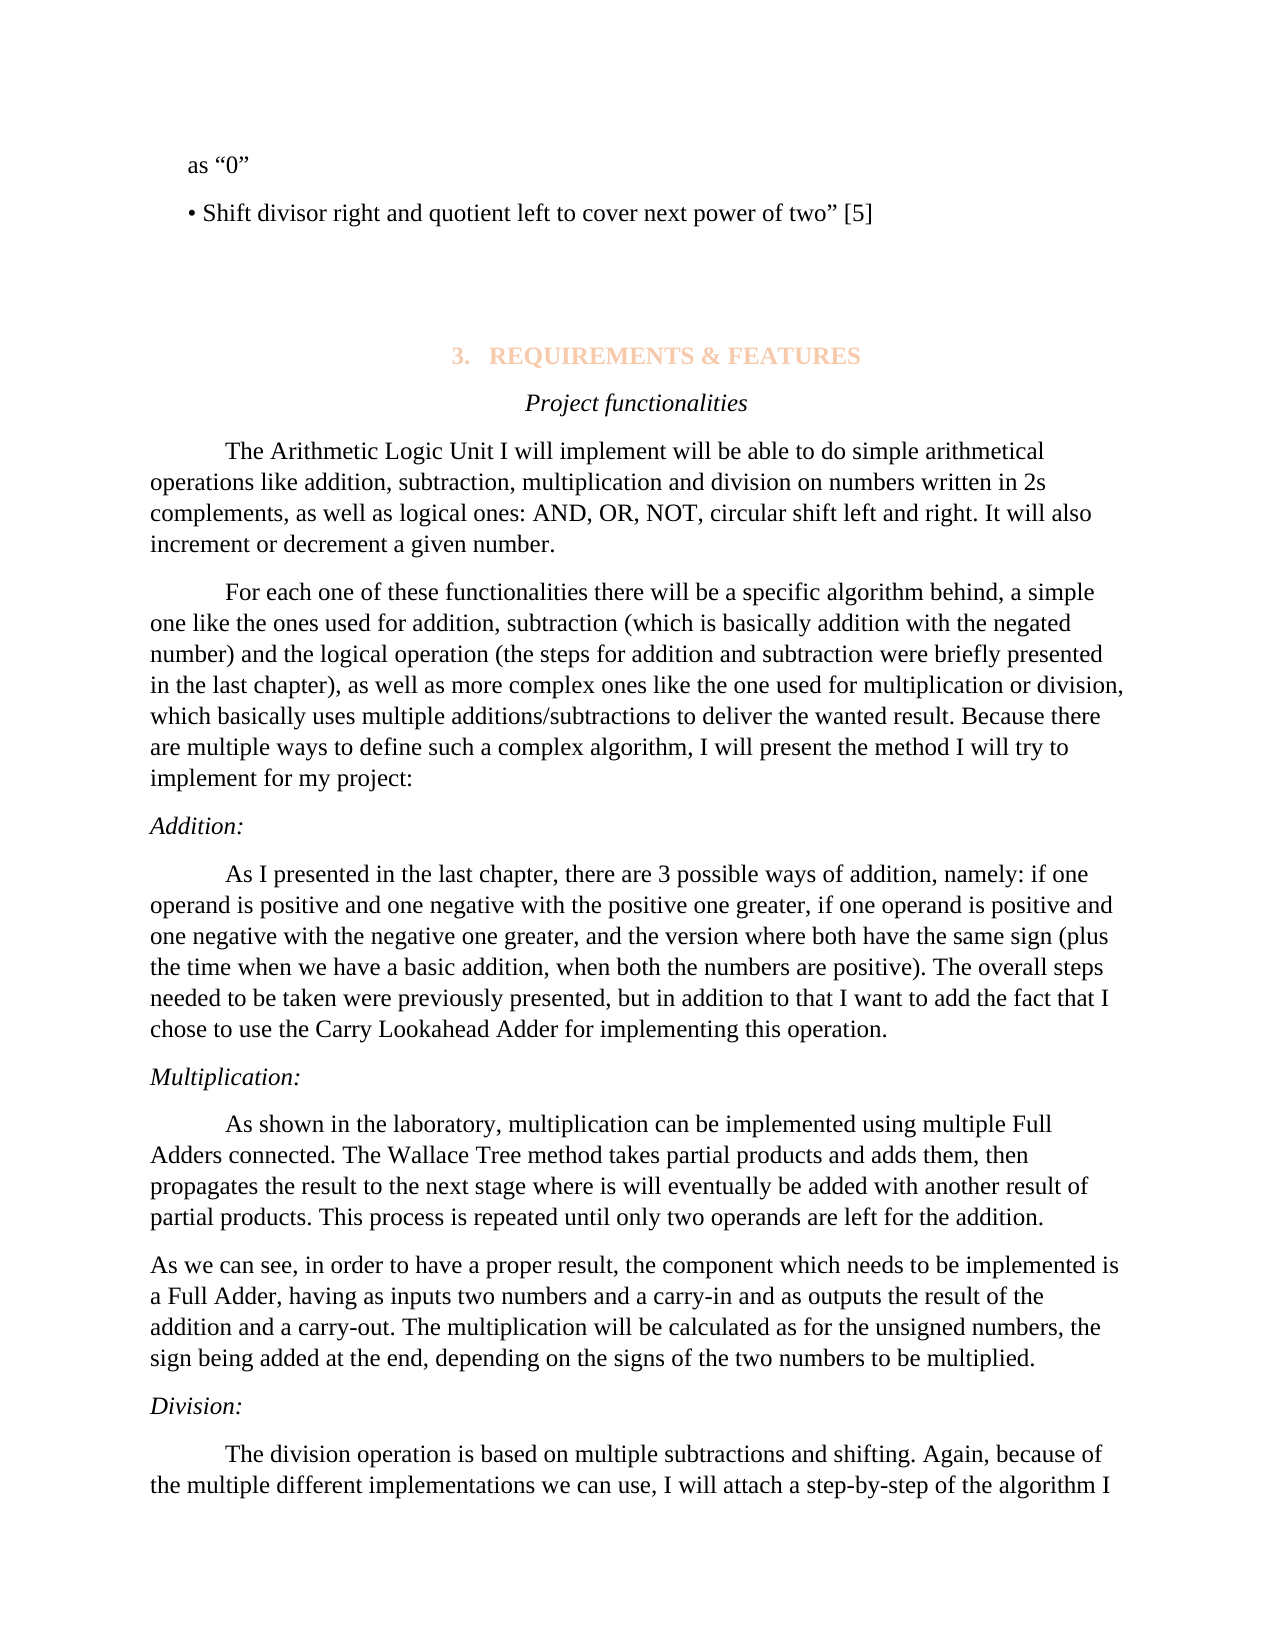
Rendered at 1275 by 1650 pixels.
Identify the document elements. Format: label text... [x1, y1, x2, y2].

text • Shift divisor right and quotient left to cover next power of two” [5] [150, 198, 1125, 226]
text As we can see, in order to have a proper result, the component which needs to be implemented is a Full Adder, having as inputs two numbers and a carry-in and as outputs the result of the addition and a carry-out. The multiplication will be calculated as for the unsigned numbers, the sign being added at the end, depending on the signs of the two numbers to be multiplied. [150, 1250, 1125, 1372]
text Addition: [150, 811, 1125, 840]
text As shown in the laboratory, multiplication can be implemented using multiple Full Adders connected. The Wallace Tree method takes partial products and adds them, then propagates the result to the next stage where is will eventually be added with another result of partial products. This process is repeated until only two operands are left for the addition. [150, 1109, 1125, 1231]
text Project functionalities [150, 388, 1125, 417]
list REQUIREMENTS & FEATURES [187, 341, 1125, 369]
text Division: [150, 1391, 1125, 1420]
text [150, 1439, 1125, 1498]
text as “0” [150, 150, 1125, 179]
text The Arithmetic Logic Unit I will implement will be able to do simple arithmetical operations like addition, subtraction, multiplication and division on numbers written in 2s complements, as well as logical ones: AND, OR, NOT, circular shift left and right. It will also increment or decrement a given number. [150, 436, 1125, 558]
text As I presented in the last chapter, there are 3 possible ways of addition, namely: if one operand is positive and one negative with the positive one greater, if one operand is positive and one negative with the negative one greater, and the version where both have the same sign (plus the time when we have a basic addition, when both the numbers are positive). The overall steps needed to be taken were previously presented, but in addition to that I want to add the fact that I chose to use the Carry Lookahead Adder for implementing this operation. [150, 859, 1125, 1043]
text Multiplication: [150, 1062, 1125, 1090]
text For each one of these functionalities there will be a specific algorithm behind, a simple one like the ones used for addition, subtraction (which is basically addition with the negated number) and the logical operation (the steps for addition and subtraction were briefly presented in the last chapter), as well as more complex ones like the one used for multiplication or division, which basically uses multiple additions/subtractions to deliver the wanted result. Because there are multiple ways to define such a complex algorithm, I will present the method I will try to implement for my project: [150, 577, 1125, 792]
